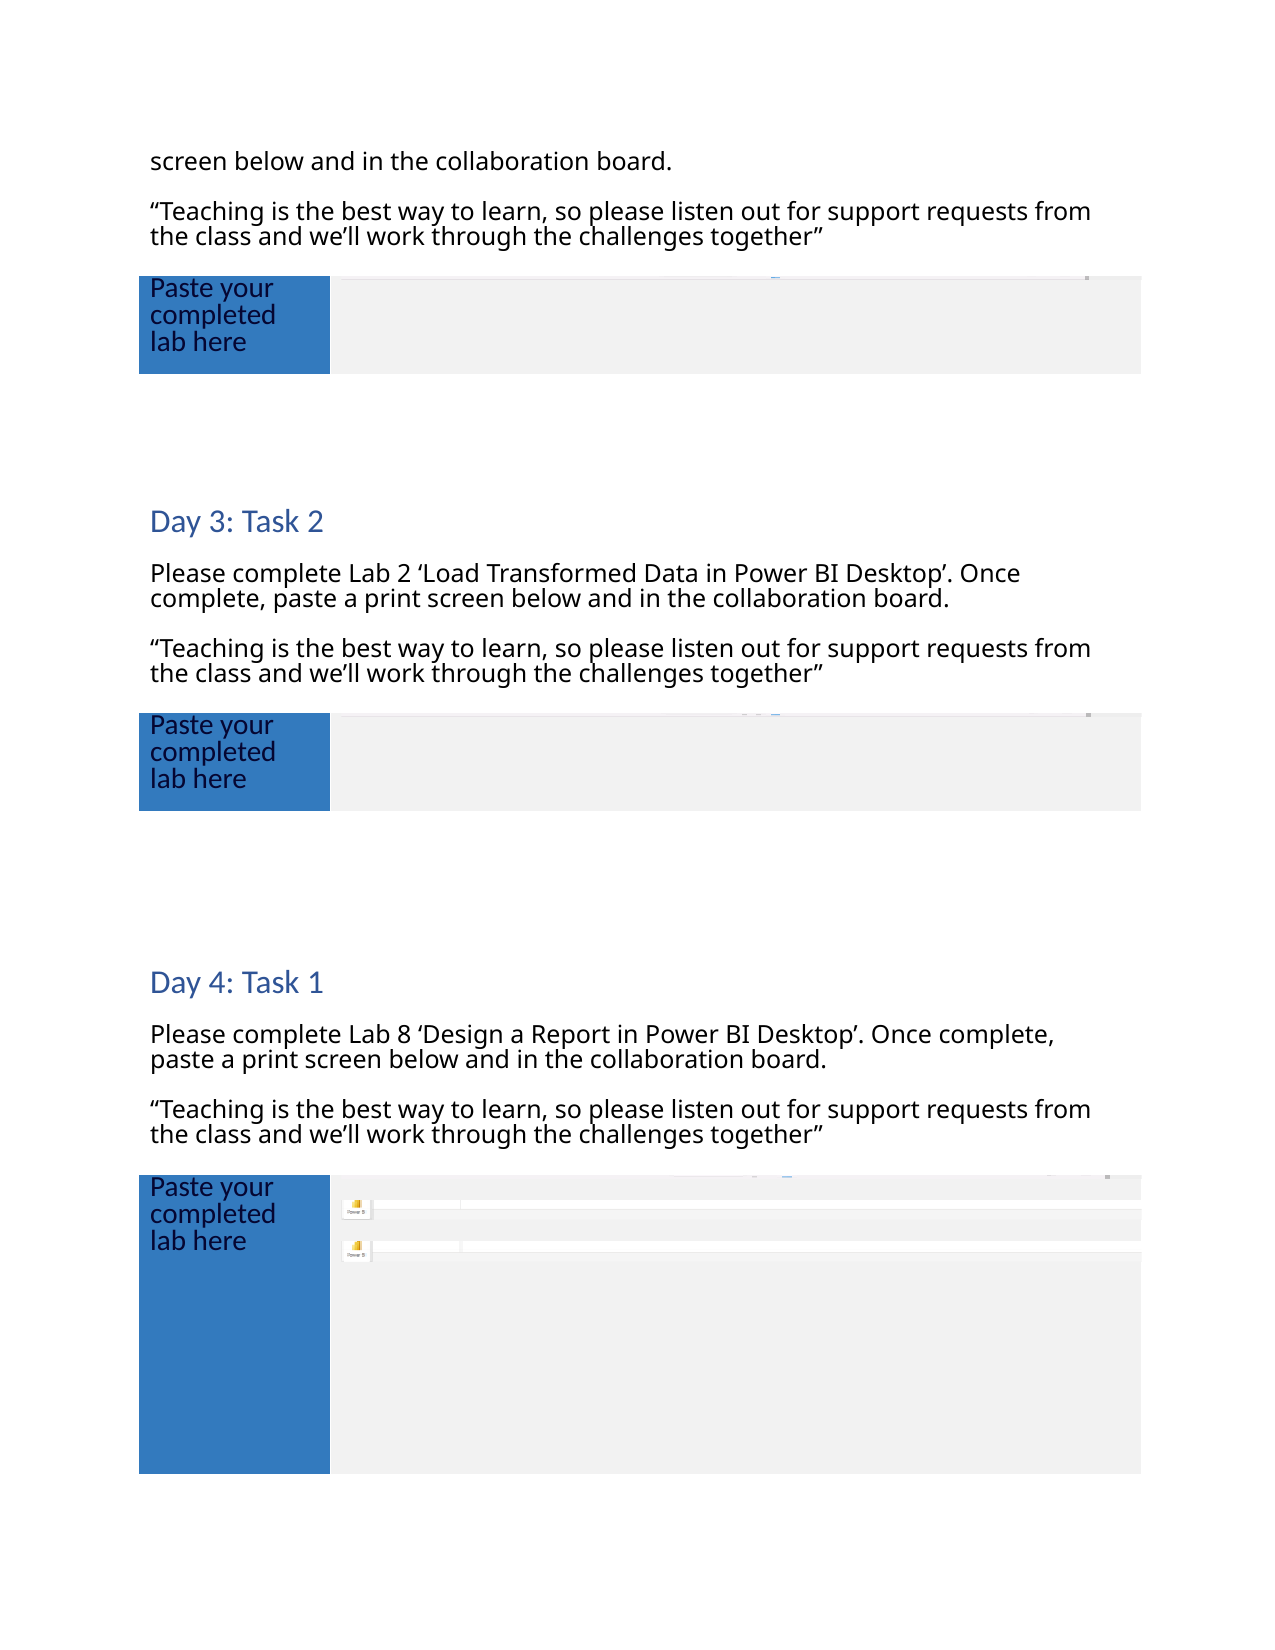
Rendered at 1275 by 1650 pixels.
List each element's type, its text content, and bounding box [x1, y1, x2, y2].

table_header [331, 713, 1141, 811]
text Please complete Lab 2 ‘Load Transformed Data in Power BI Desktop’. Once complete, paste a print screen below and in the collaboration board. [150, 562, 1125, 612]
text “Teaching is the best way to learn, so please listen out for support requests from the class and we’ll work through the challenges together” [150, 200, 1125, 250]
table_header [331, 1175, 1141, 1474]
table_header Paste your completed lab here [139, 276, 330, 374]
text Day 3: Task 2 [150, 512, 1125, 537]
text “Teaching is the best way to learn, so please listen out for support requests from the class and we’ll work through the challenges together” [150, 1099, 1125, 1149]
text “Teaching is the best way to learn, so please listen out for support requests from the class and we’ll work through the challenges together” [150, 637, 1125, 687]
text Please complete Lab 8 ‘Design a Report in Power BI Desktop’. Once complete, paste a print screen below and in the collaboration board. [150, 1024, 1125, 1074]
table_header [331, 276, 1141, 374]
table_header Paste your completed lab here [139, 713, 330, 811]
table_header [139, 1175, 330, 1474]
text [150, 150, 1125, 175]
text Day 4: Task 1 [150, 974, 1125, 999]
